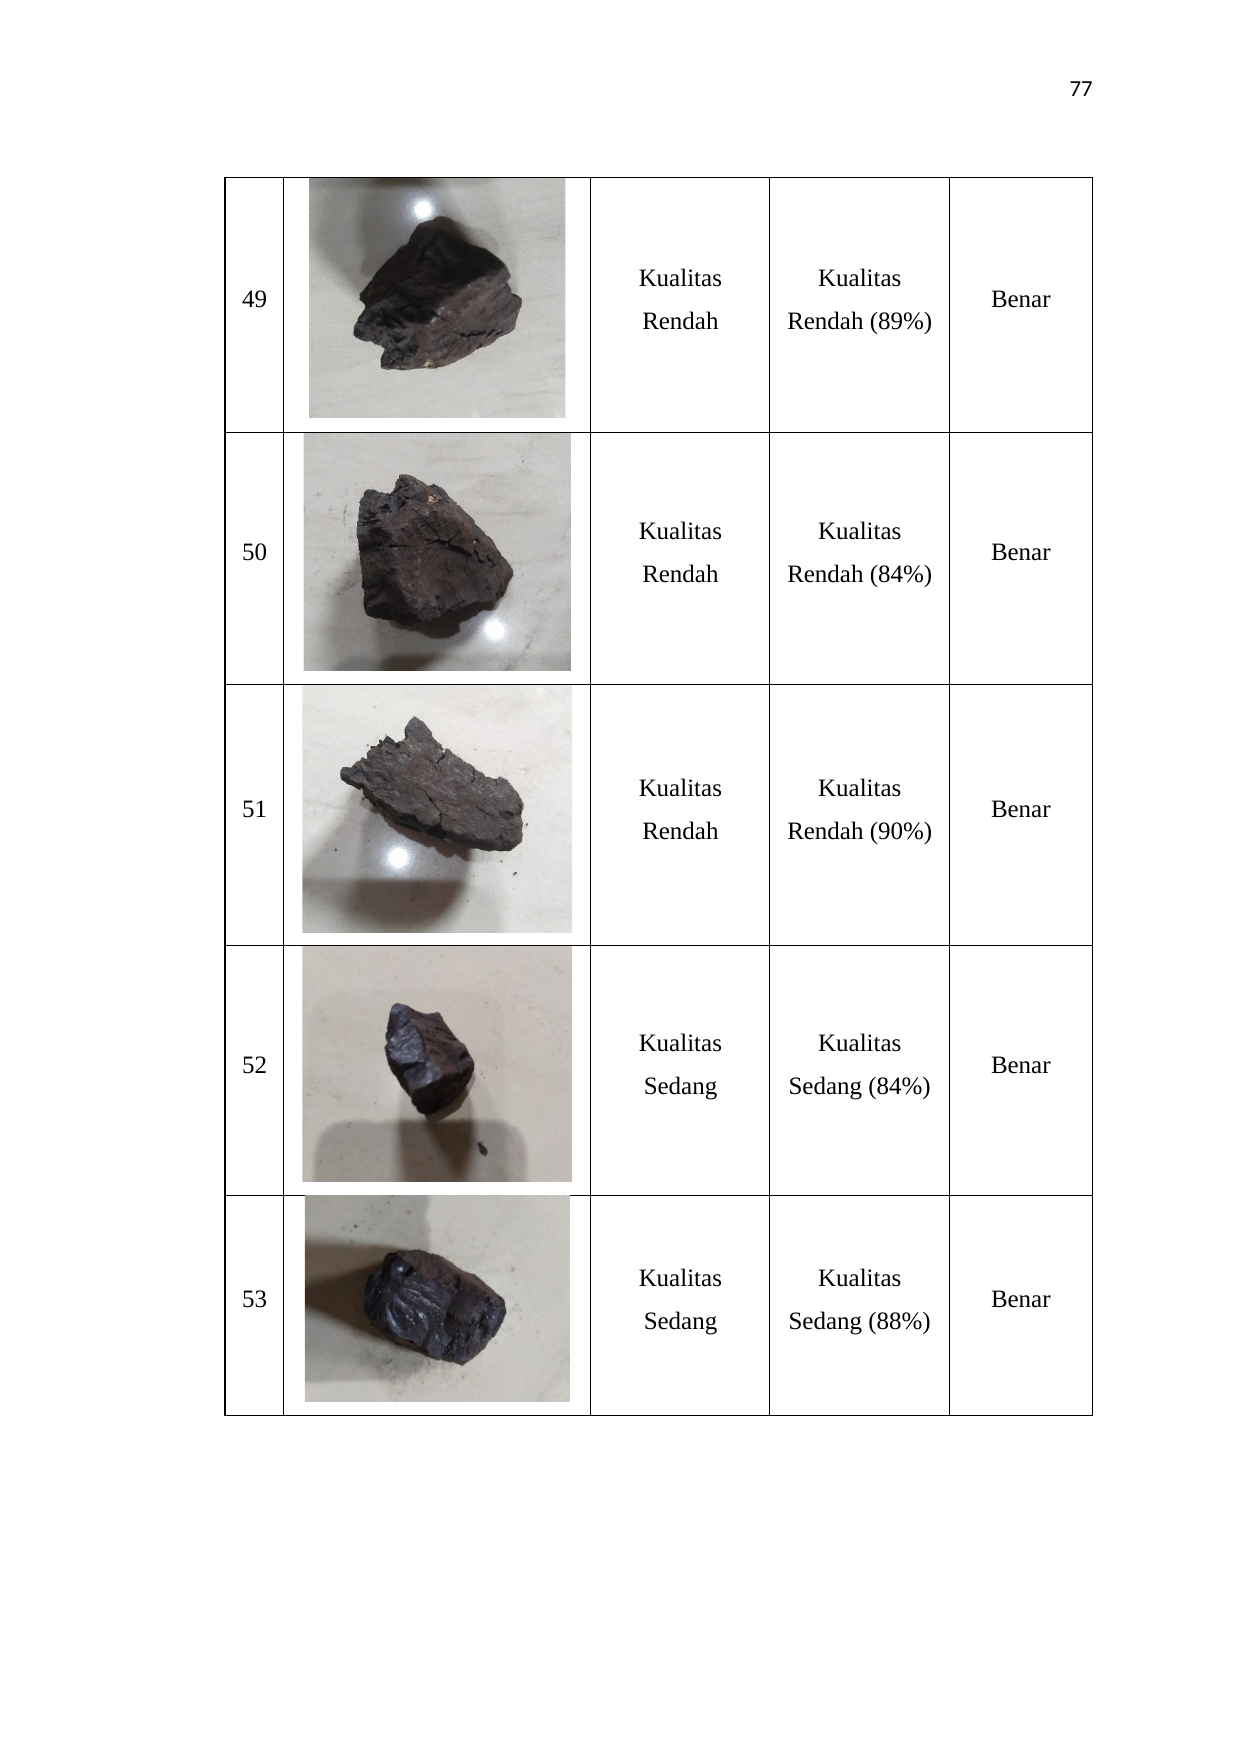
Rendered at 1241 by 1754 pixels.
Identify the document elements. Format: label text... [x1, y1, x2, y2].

table_cell 53 [226, 1196, 283, 1415]
table_cell Kualitas Rendah [591, 685, 769, 945]
picture [309, 178, 566, 418]
table_cell Benar [950, 178, 1092, 432]
table_cell Benar [950, 1196, 1092, 1415]
table_cell Benar [950, 946, 1092, 1195]
table_cell Benar [950, 433, 1092, 684]
table_cell 49 [226, 178, 283, 432]
picture [302, 685, 573, 933]
table_cell Kualitas Sedang (84%) [770, 946, 949, 1195]
table_cell Kualitas Sedang (88%) [770, 1196, 949, 1415]
table_cell 51 [226, 685, 283, 945]
picture [302, 946, 572, 1182]
table_cell [284, 178, 590, 432]
table_cell 52 [226, 946, 283, 1195]
table_cell Kualitas Sedang [591, 1196, 769, 1415]
table_cell Kualitas Rendah [591, 433, 769, 684]
table_cell Benar [950, 685, 1092, 945]
table_cell Kualitas Rendah (89%) [770, 178, 949, 432]
table_cell 50 [226, 433, 283, 684]
table_cell [284, 685, 590, 945]
picture [303, 433, 571, 671]
table_cell [284, 1196, 590, 1415]
table_cell Kualitas Rendah (90%) [770, 685, 949, 945]
table_cell [284, 433, 590, 684]
table_cell Kualitas Rendah [591, 178, 769, 432]
table_cell [284, 946, 590, 1195]
picture [304, 1195, 570, 1402]
table_cell Kualitas Sedang [591, 946, 769, 1195]
table_cell Kualitas Rendah (84%) [770, 433, 949, 684]
